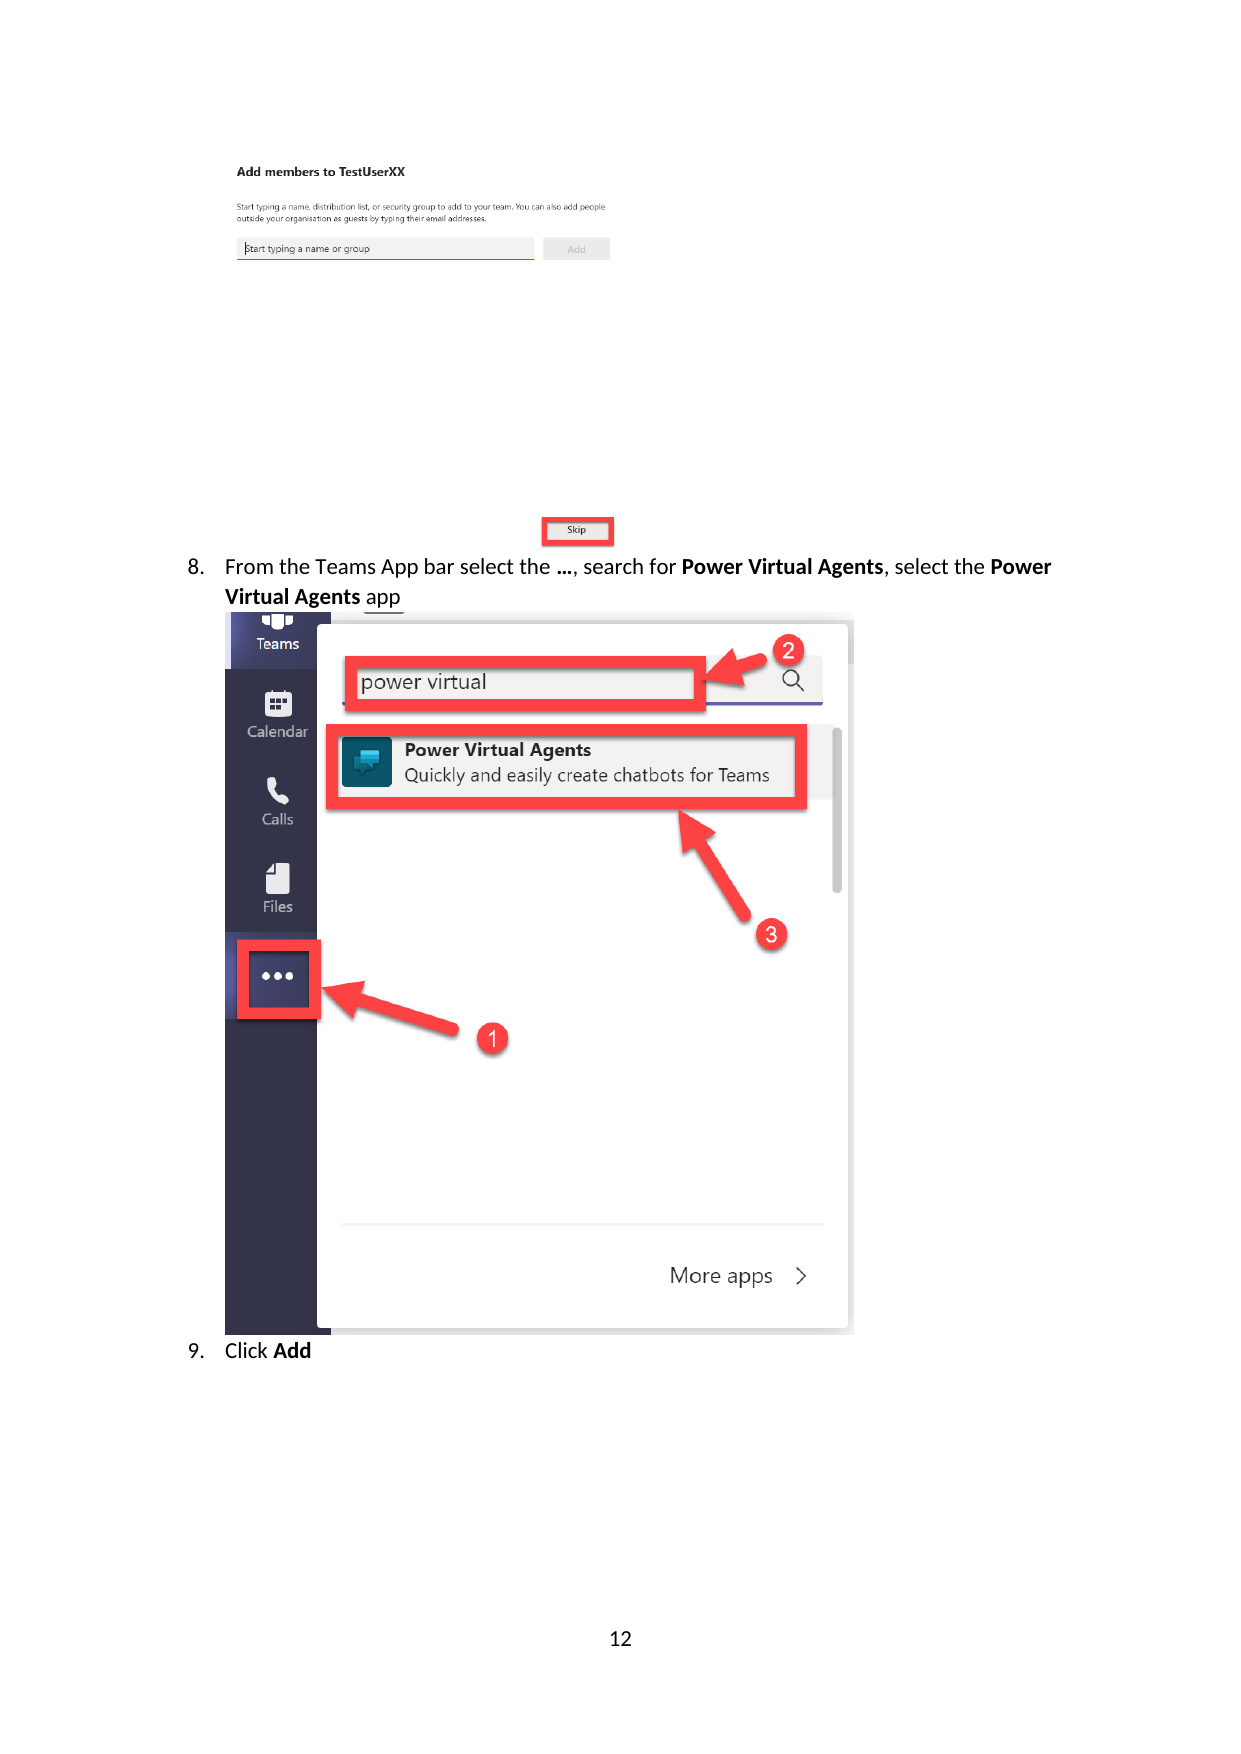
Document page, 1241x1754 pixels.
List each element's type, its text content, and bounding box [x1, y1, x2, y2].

picture [225, 150, 617, 550]
list From the Teams App bar select the …, search for Power Virtual Agents, select the Power Virtual Agents app [187, 552, 1090, 610]
list Click Add [187, 1337, 1090, 1365]
picture [225, 612, 854, 1335]
